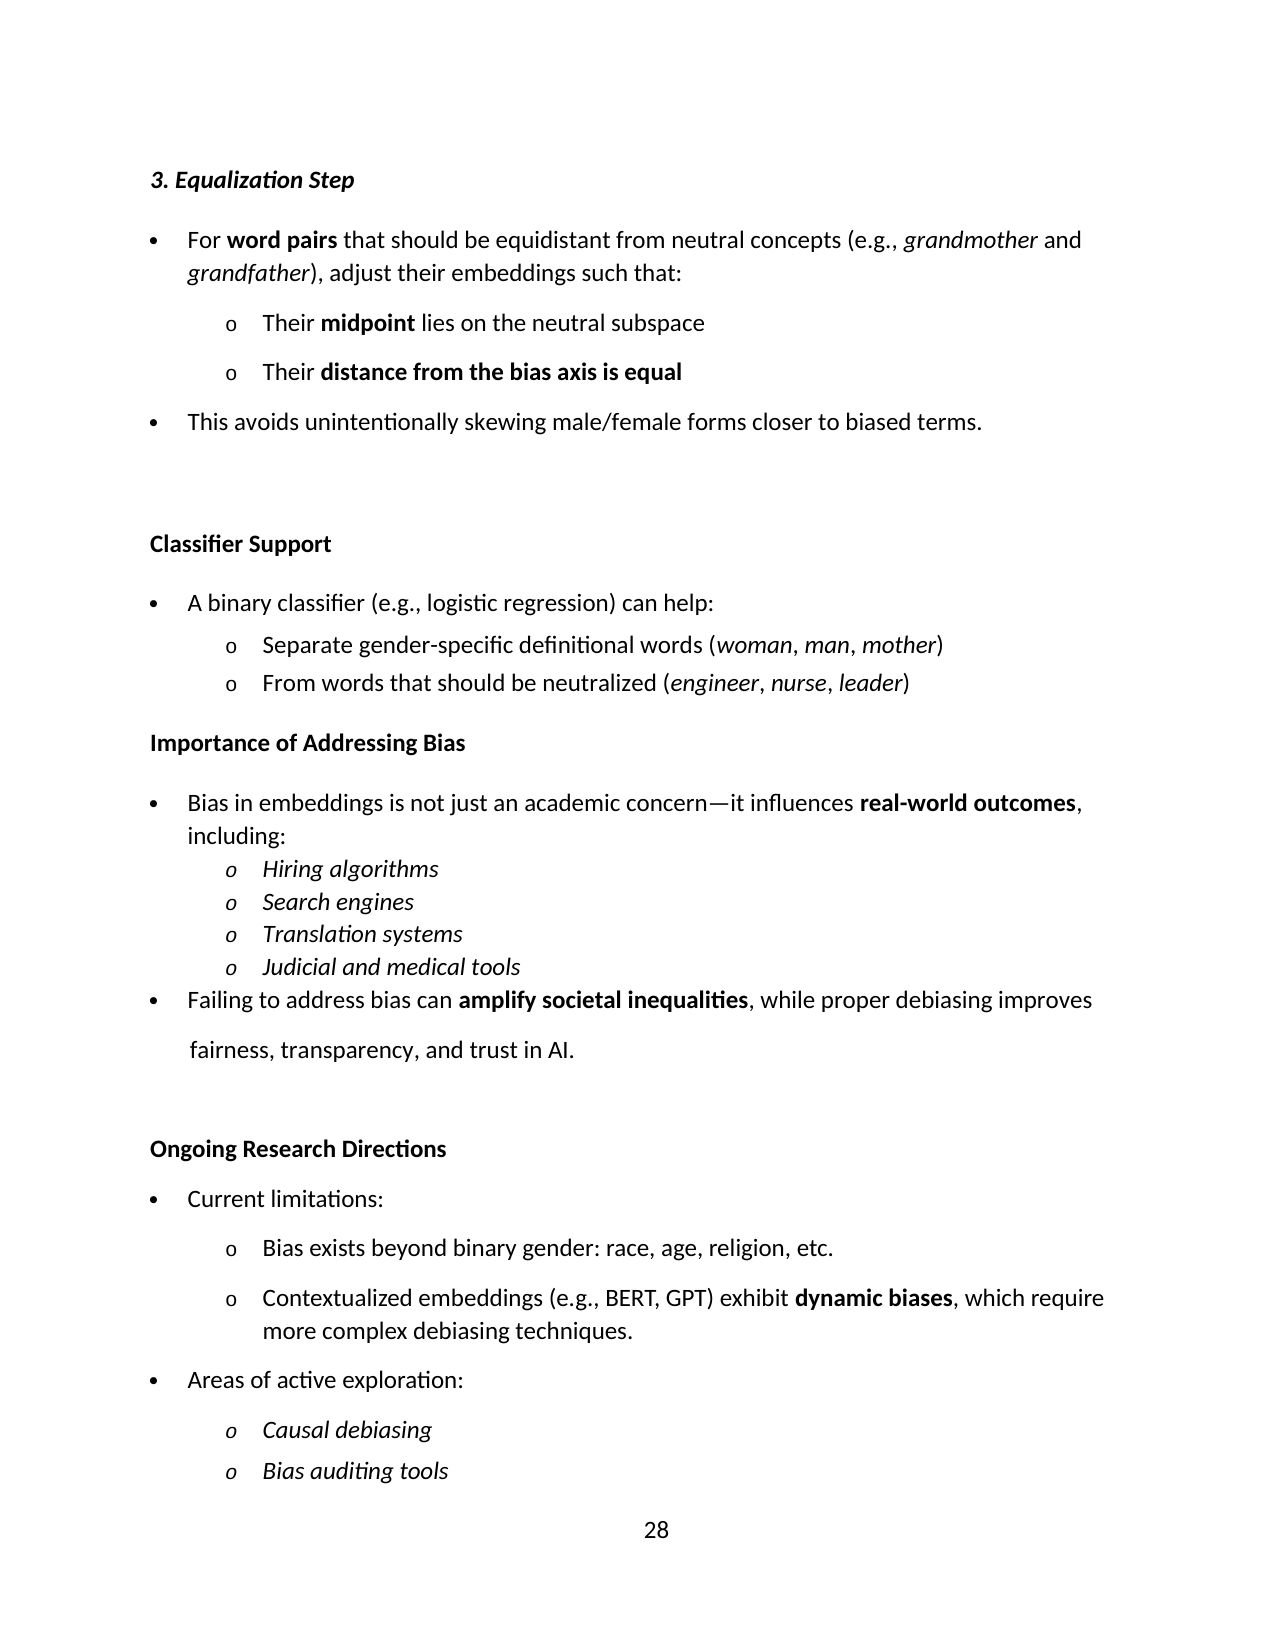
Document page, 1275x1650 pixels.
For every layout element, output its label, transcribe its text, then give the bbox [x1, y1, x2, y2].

list Hiring algorithms [225, 853, 1162, 883]
text fairness, transparency, and trust in AI. [150, 1034, 1162, 1064]
list Areas of active exploration: [150, 1364, 1162, 1395]
list Contextualized embeddings (e.g., BERT, GPT) exhibit dynamic biases, which require more complex debiasing techniques. [225, 1282, 1162, 1345]
list Separate gender-specific definitional words (woman, man, mother) [225, 629, 1162, 659]
text Classifier Support [150, 528, 1162, 558]
list Bias auditing tools [225, 1455, 1162, 1486]
list For word pairs that should be equidistant from neutral concepts (e.g., grandmother and grandfather), adjust their embeddings such that: [150, 224, 1162, 288]
text Ongoing Research Directions [150, 1133, 1162, 1164]
list Bias in embeddings is not just an academic concern—it influences real-world outcomes, including: [150, 787, 1162, 850]
list Their midpoint lies on the neutral subspace [225, 307, 1162, 337]
list Search engines [225, 886, 1162, 916]
list Bias exists beyond binary gender: race, age, religion, etc. [225, 1232, 1162, 1263]
text Importance of Addressing Bias [150, 727, 1162, 758]
list This avoids unintentionally skewing male/female forms closer to biased terms. [150, 406, 1162, 437]
text 3. Equalization Step [150, 165, 1162, 195]
list Causal debiasing [225, 1414, 1162, 1444]
list A binary classifier (e.g., logistic regression) can help: [150, 587, 1162, 618]
list Judicial and medical tools [225, 952, 1162, 982]
list Their distance from the bias axis is equal [225, 356, 1162, 387]
list Current limitations: [150, 1183, 1162, 1213]
list Failing to address bias can amplify societal inequalities, while proper debiasing improves [150, 984, 1162, 1015]
list From words that should be neutralized (engineer, nurse, leader) [225, 668, 1162, 698]
list Translation systems [225, 919, 1162, 949]
